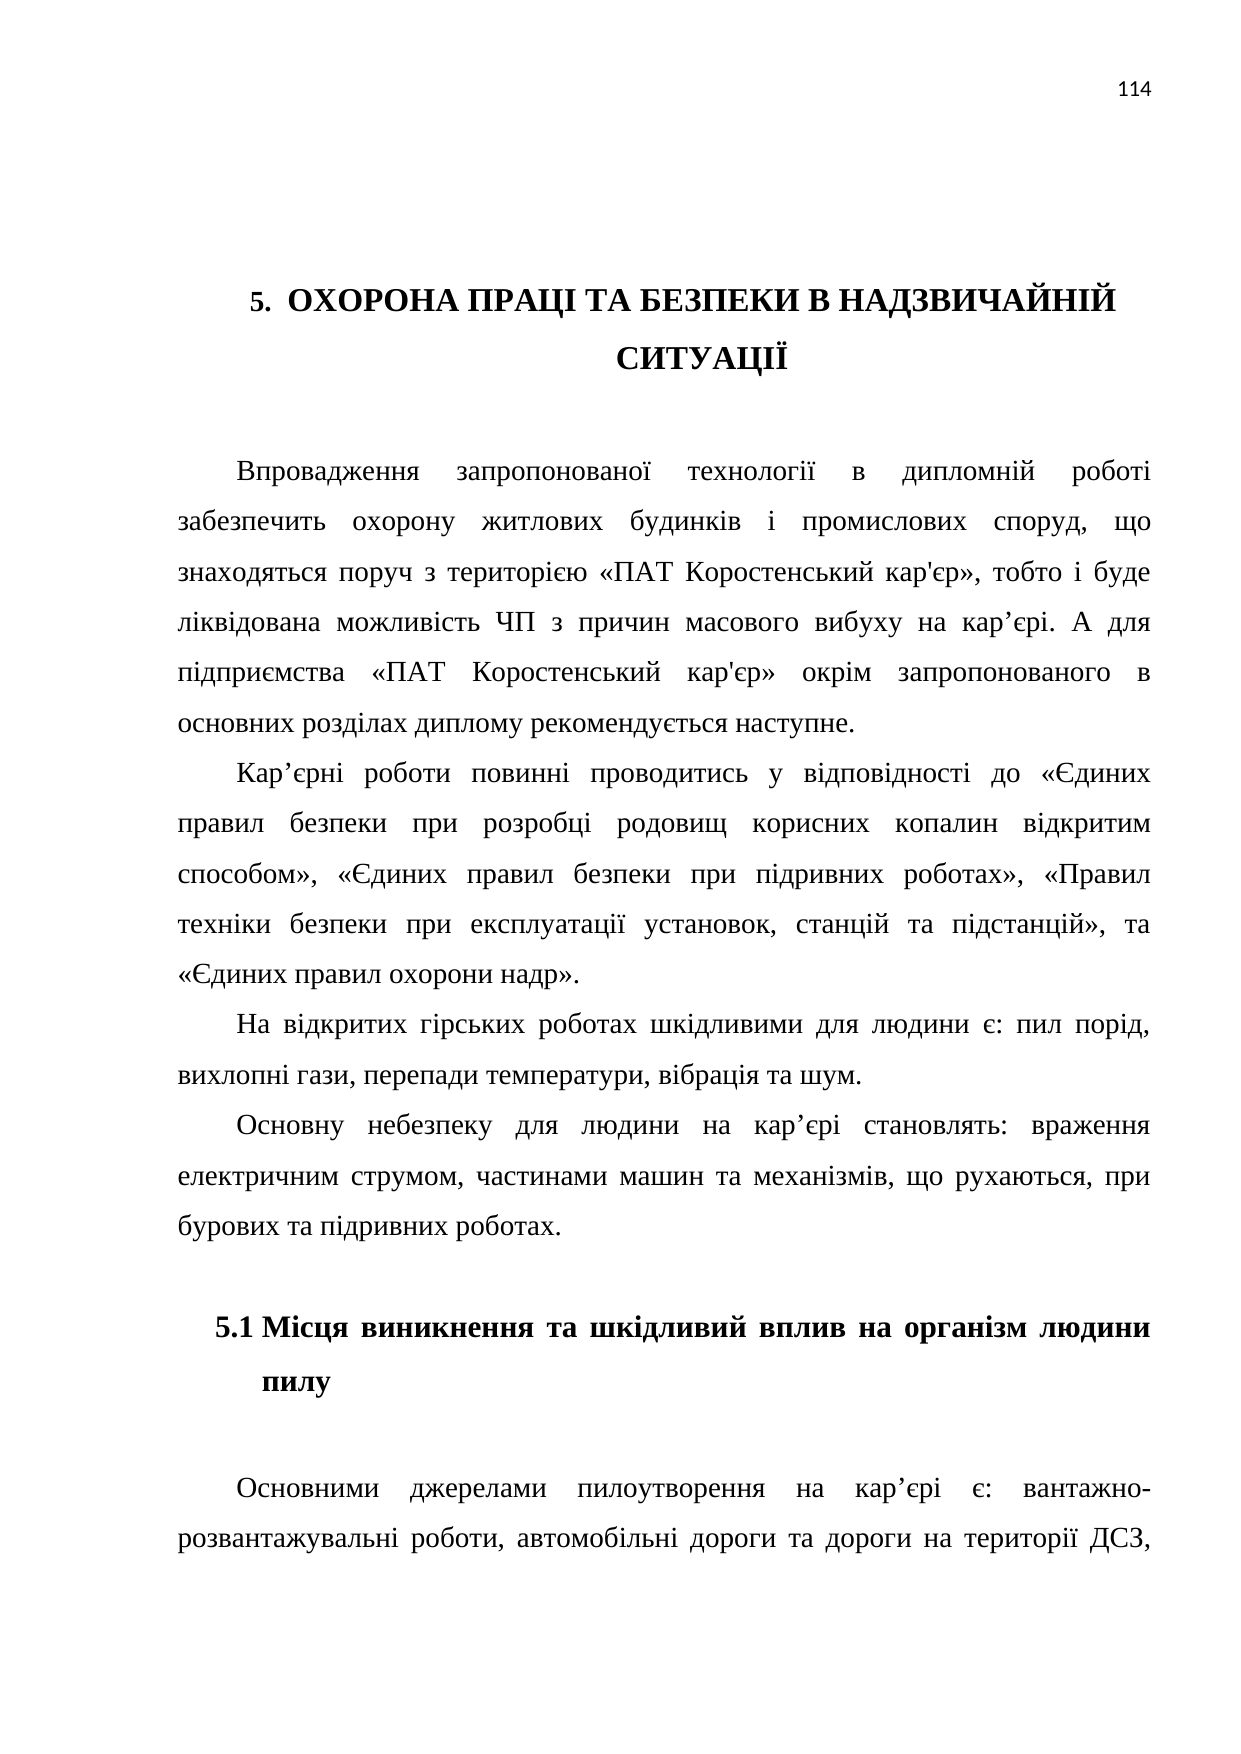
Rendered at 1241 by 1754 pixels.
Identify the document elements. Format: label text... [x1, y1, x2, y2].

list ОХОРОНА ПРАЦІ ТА БЕЗПЕКИ В НАДЗВИЧАЙНІЙ СИТУАЦІЇ [215, 281, 1152, 377]
text Основну небезпеку для людини на кар’єрі становлять: враження електричним струмом, частинами машин та механізмів, що рухаються, при бурових та підривних роботах. [177, 1107, 1152, 1241]
text Кар’єрні роботи повинні проводитись у відповідності до «Єдиних правил безпеки при розробці родовищ корисних копалин відкритим способом», «Єдиних правил безпеки при підривних роботах», «Правил техніки безпеки при експлуатації установок, станцій та підстанцій», та «Єдиних правил охорони надр». [177, 755, 1152, 990]
text Впровадження запропонованої технології в дипломній роботі забезпечить охорону житлових будинків і промислових споруд, що знаходяться поруч з територією «ПАТ Коростенський кар'єр», тобто і буде ліквідована можливість ЧП з причин масового вибуху на кар’єрі. А для підприємства «ПАТ Коростенський кар'єр» окрім запропонованого в основних розділах диплому рекомендується наступне. [177, 453, 1152, 738]
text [177, 1470, 1152, 1554]
list Місця виникнення та шкідливий вплив на організм людини пилу [215, 1308, 1152, 1398]
text На відкритих гірських роботах шкідливими для людини є: пил порід, вихлопні гази, перепади температури, вібрація та шум. [177, 1007, 1152, 1091]
